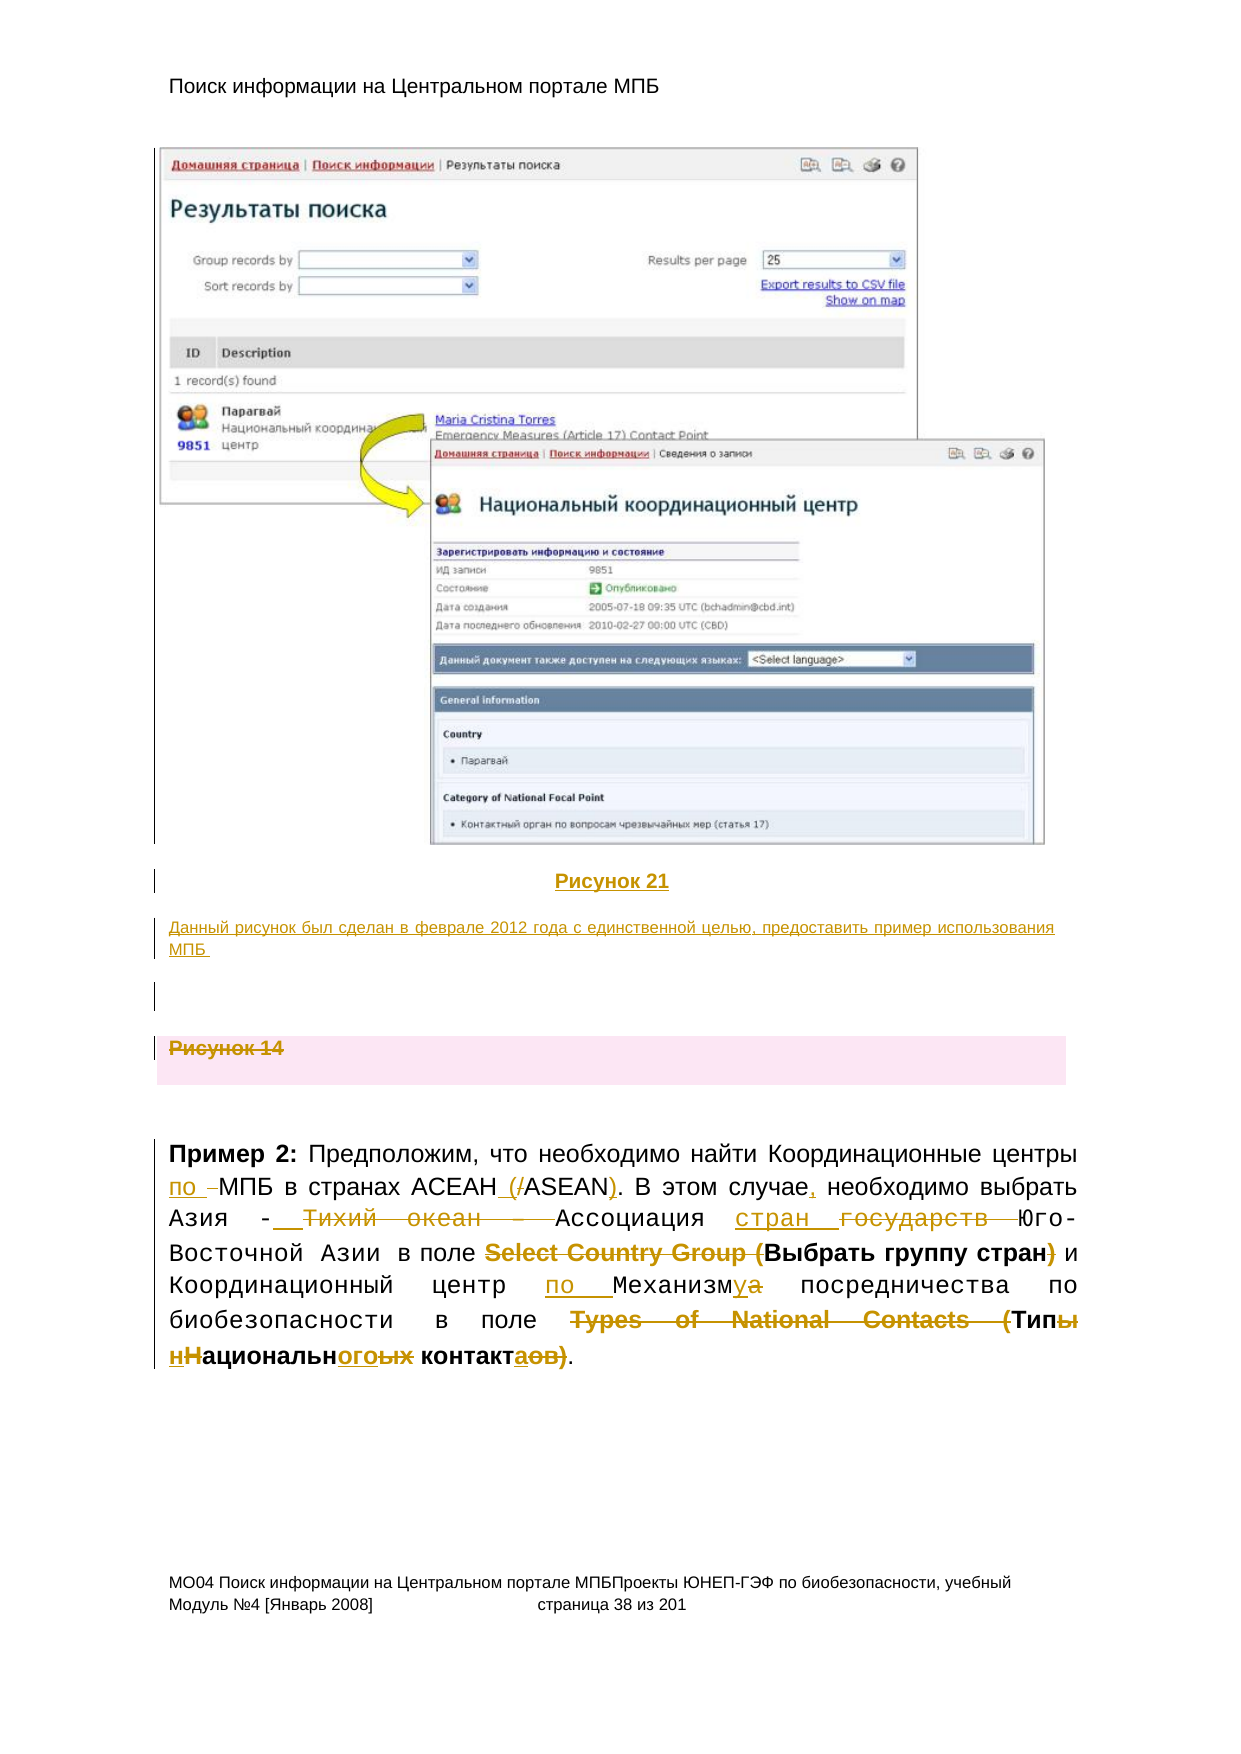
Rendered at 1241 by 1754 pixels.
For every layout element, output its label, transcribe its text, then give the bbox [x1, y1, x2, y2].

picture [159, 147, 1046, 845]
text Пример 2: Предположим, что необходимо найти Координационные центрыМПБ в странах АСЕАНASEAN. В этом случае необходимо выбрать Азия -Ассоциация Юго-Восточной Азии в поле Выбрать группу стран и Координационный центр Механизм посредничества по биобезопасности в поле Тип ациональн контакт. [169, 1139, 1078, 1369]
table_header [158, 148, 1066, 1036]
